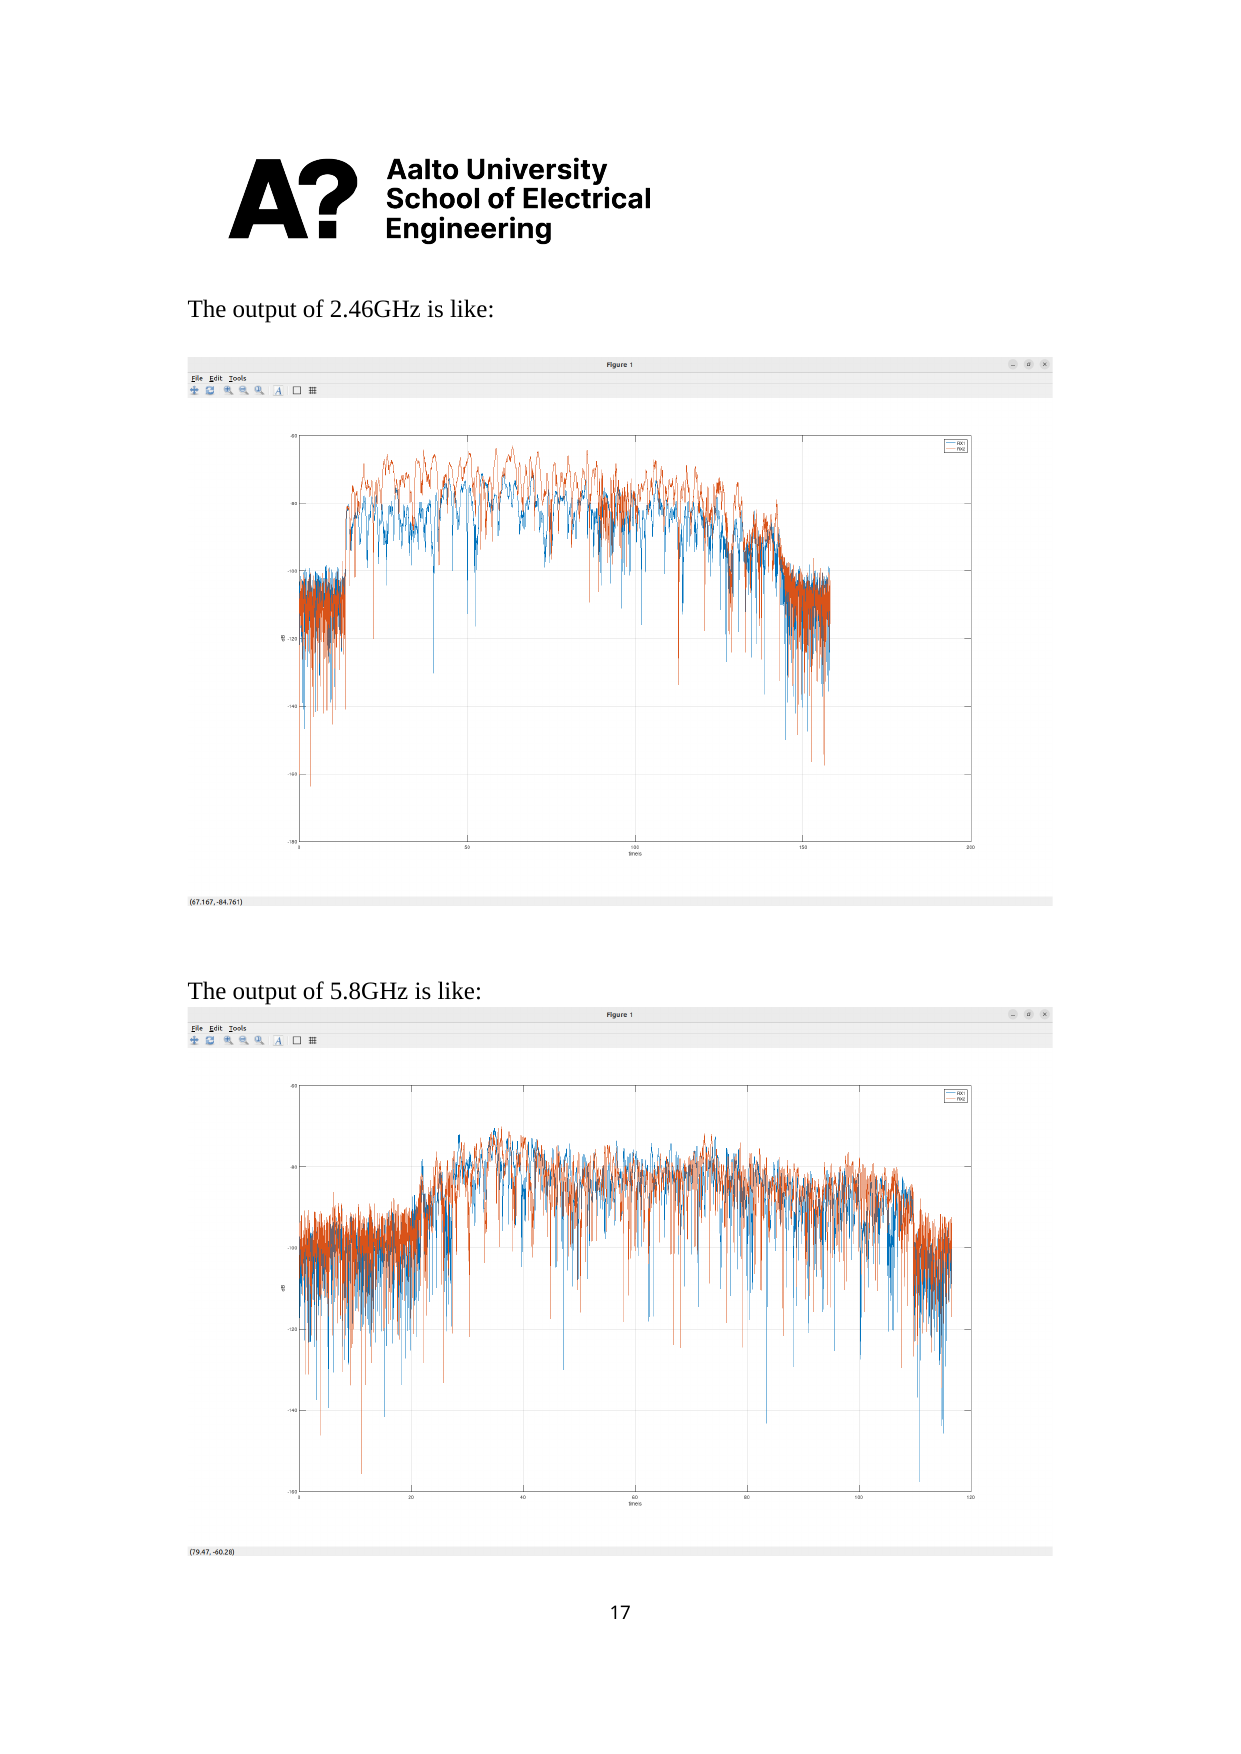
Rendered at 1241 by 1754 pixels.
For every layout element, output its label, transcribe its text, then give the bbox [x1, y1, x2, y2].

text The output of 5.8GHz is like: [187, 974, 1053, 1007]
picture [187, 357, 1053, 906]
text The output of 2.46GHz is like: [187, 292, 1053, 324]
picture [187, 114, 695, 285]
picture [187, 1007, 1053, 1556]
